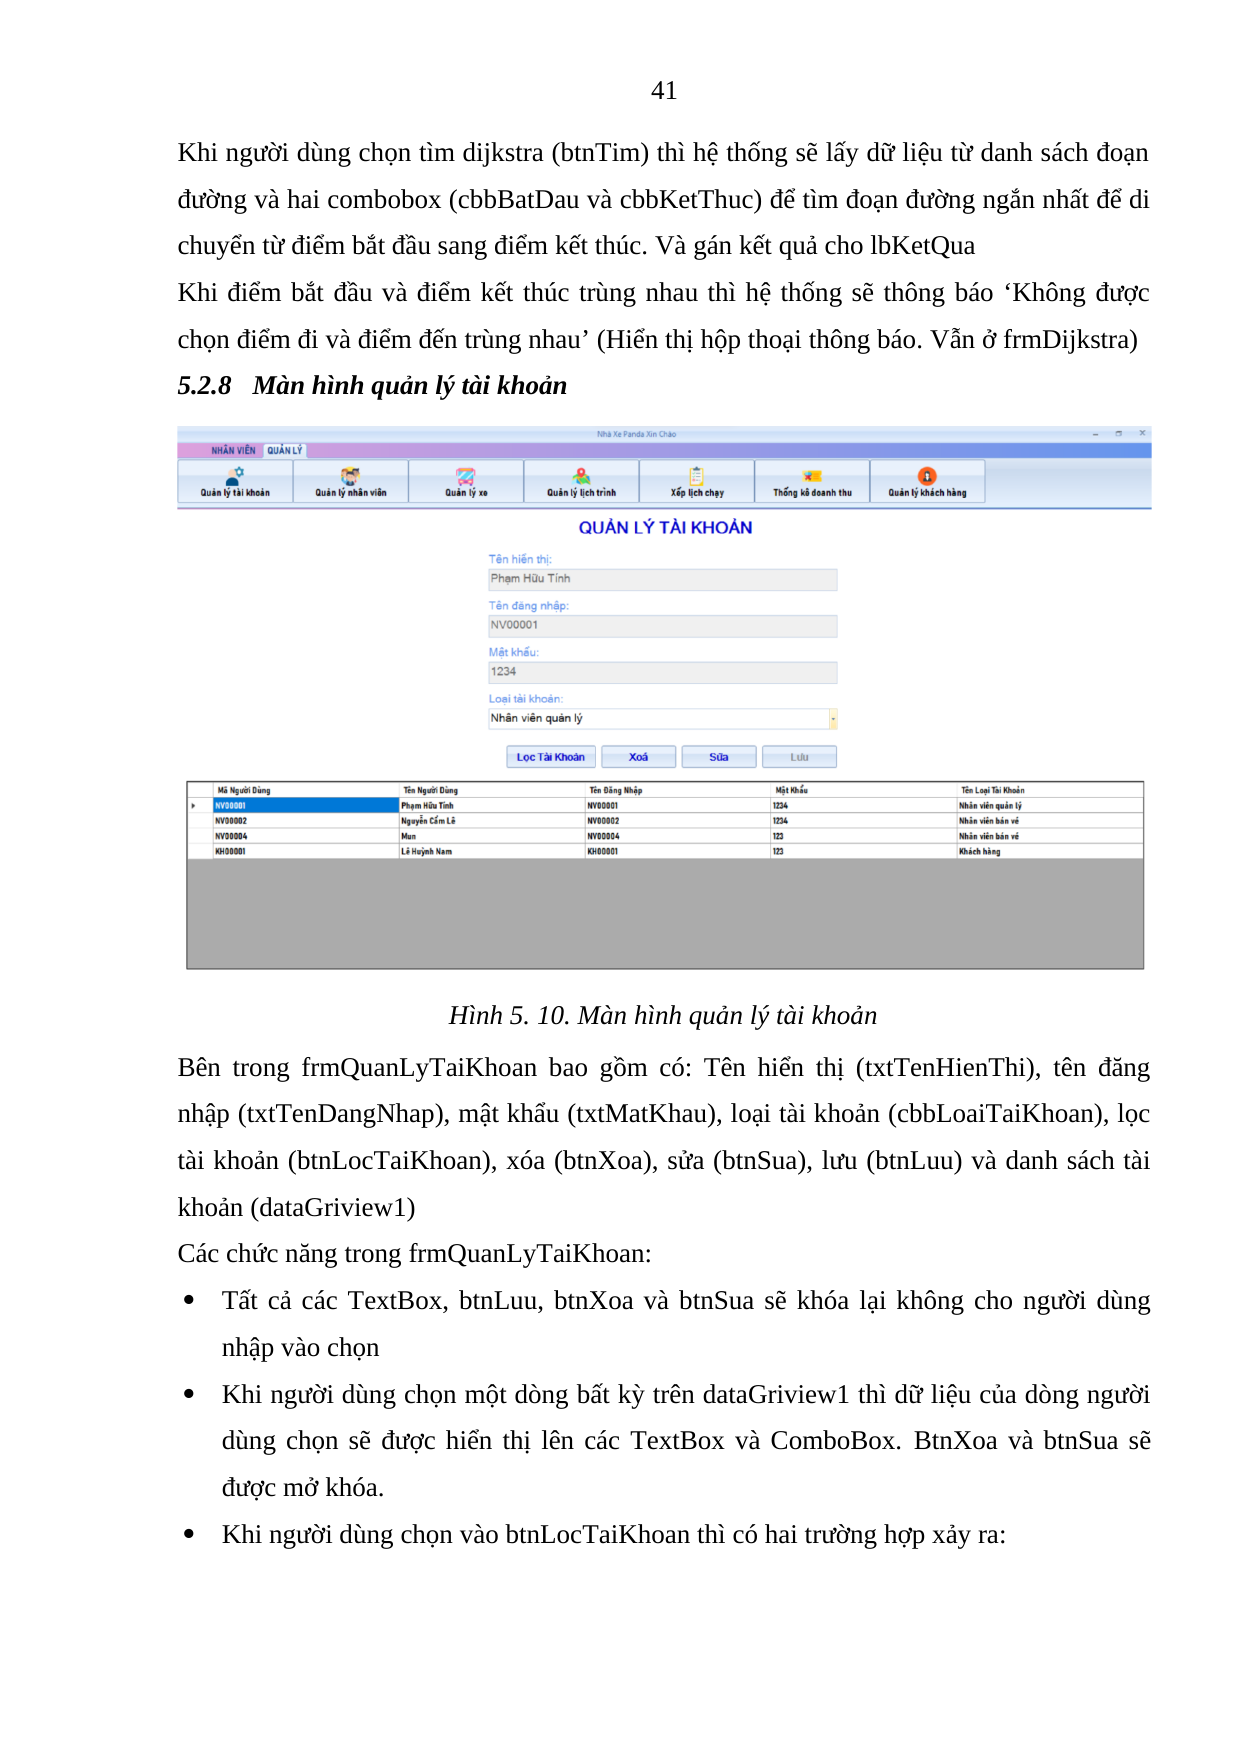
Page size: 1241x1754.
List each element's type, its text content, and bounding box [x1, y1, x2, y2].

list Khi người dùng chọn một dòng bất kỳ trên dataGriview1 thì dữ liệu của dòng người dùng chọn sẽ được hiển thị lên các TextBox và ComboBox. BtnXoa và btnSua sẽ được mở khóa. [184, 1378, 1152, 1502]
list Khi người dùng chọn vào btnLocTaiKhoan thì có hai trường hợp xảy ra: [184, 1518, 1152, 1549]
text Bên trong frmQuanLyTaiKhoan bao gồm có: Tên hiển thị (txtTenHienThi), tên đăng nhập (txtTenDangNhap), mật khẩu (txtMatKhau), loại tài khoản (cbbLoaiTaiKhoan), lọc tài khoản (btnLocTaiKhoan), xóa (btnXoa), sửa (btnSua), lưu (btnLuu) và danh sách tài khoản (dataGriview1) [177, 1051, 1152, 1222]
text Các chức năng trong frmQuanLyTaiKhoan: [177, 1238, 1152, 1269]
picture [177, 426, 1152, 974]
text Hình 5. 10. Màn hình quản lý tài khoản [177, 999, 1152, 1030]
text Khi điểm bắt đầu và điểm kết thúc trùng nhau thì hệ thống sẽ thông báo ‘Không được chọn điểm đi và điểm đến trùng nhau’ (Hiển thị hộp thoại thông báo. Vẫn ở frmDijkstra) [177, 276, 1152, 354]
text Khi người dùng chọn tìm dijkstra (btnTim) thì hệ thống sẽ lấy dữ liệu từ danh sách đoạn đường và hai combobox (cbbBatDau và cbbKetThuc) để tìm đoạn đường ngắn nhất để di chuyển từ điểm bắt đầu sang điểm kết thúc. Và gán kết quả cho lbKetQua [177, 136, 1152, 261]
list Tất cả các TextBox, btnLuu, btnXoa và btnSua sẽ khóa lại không cho người dùng nhập vào chọn [184, 1284, 1152, 1362]
list Màn hình quản lý tài khoản [177, 369, 1152, 401]
